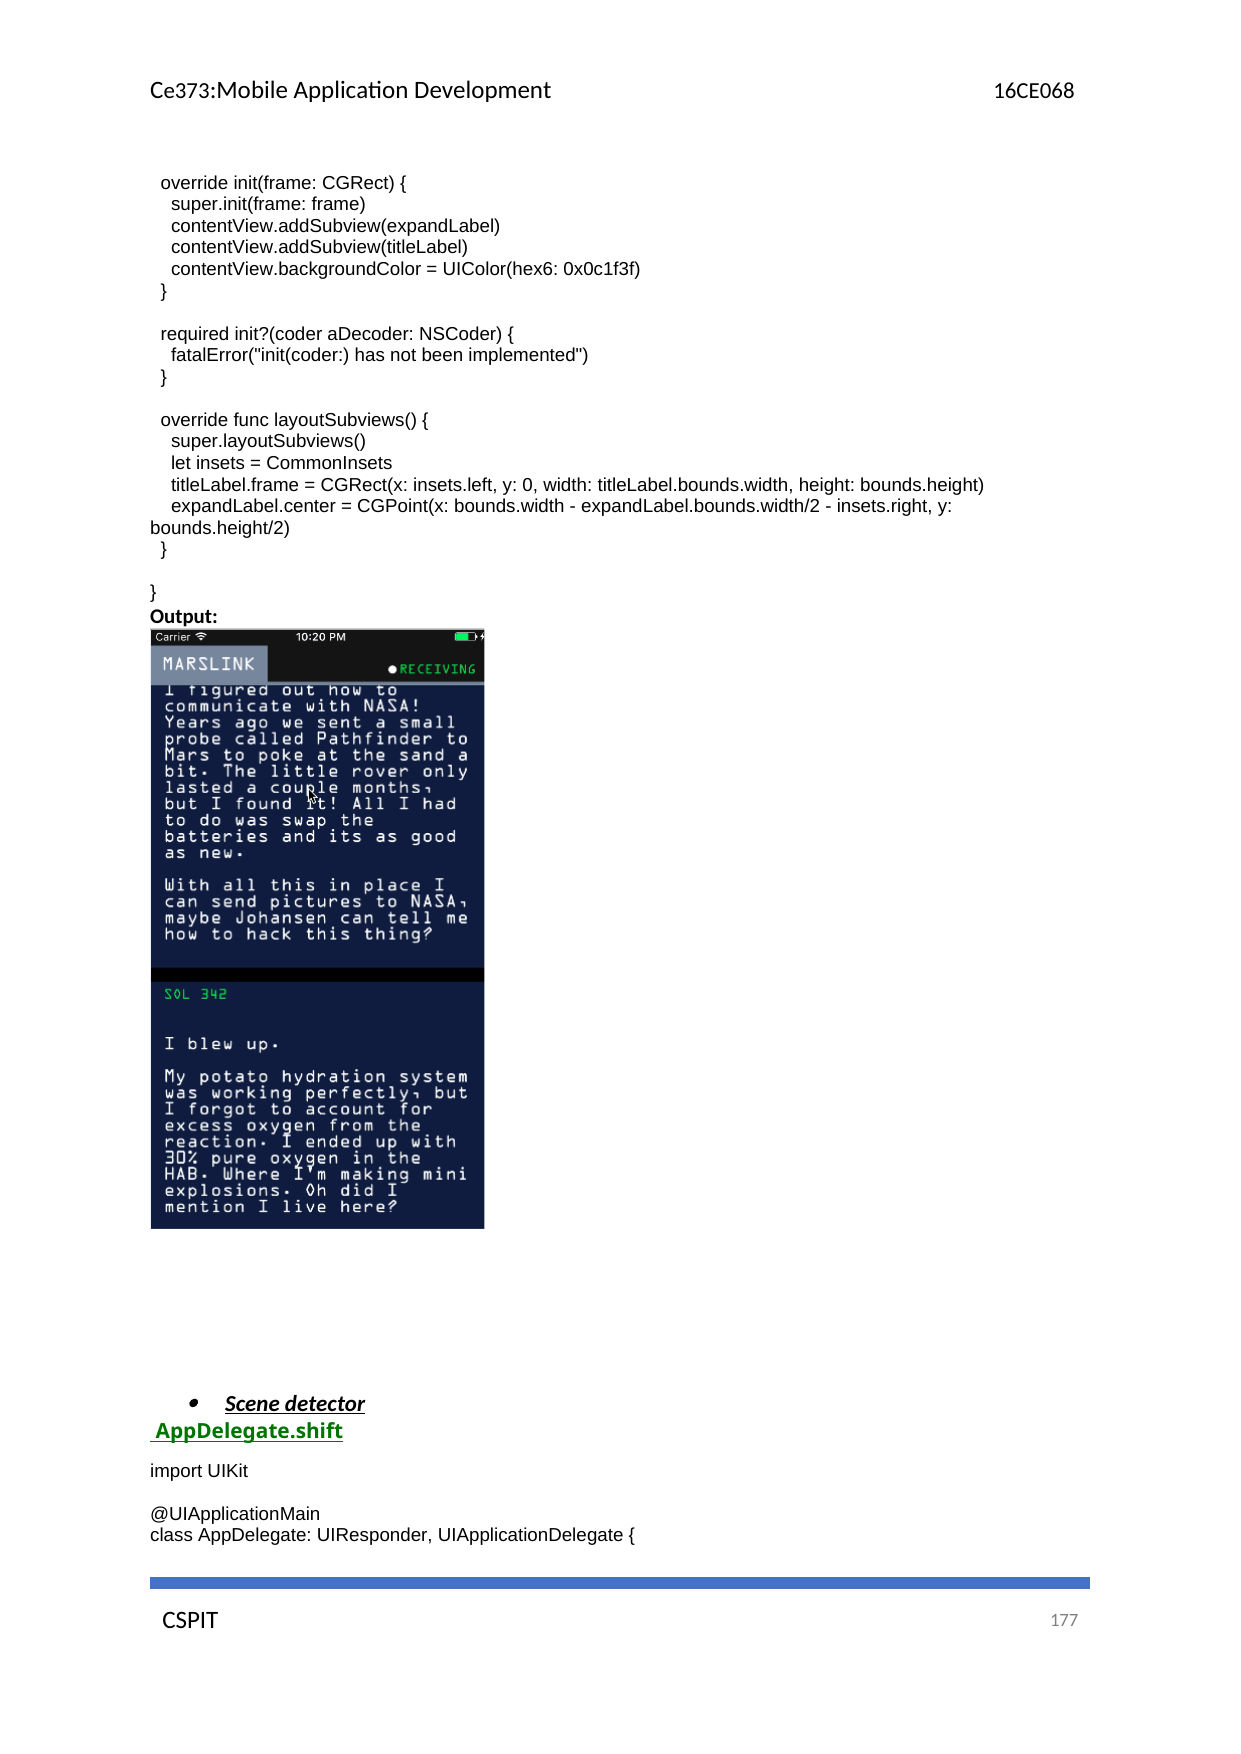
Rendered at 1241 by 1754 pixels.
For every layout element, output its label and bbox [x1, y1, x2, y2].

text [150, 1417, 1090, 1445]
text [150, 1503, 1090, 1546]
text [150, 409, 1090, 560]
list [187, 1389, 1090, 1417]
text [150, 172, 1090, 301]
picture [150, 628, 485, 1229]
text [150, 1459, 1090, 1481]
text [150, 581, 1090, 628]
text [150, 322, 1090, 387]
